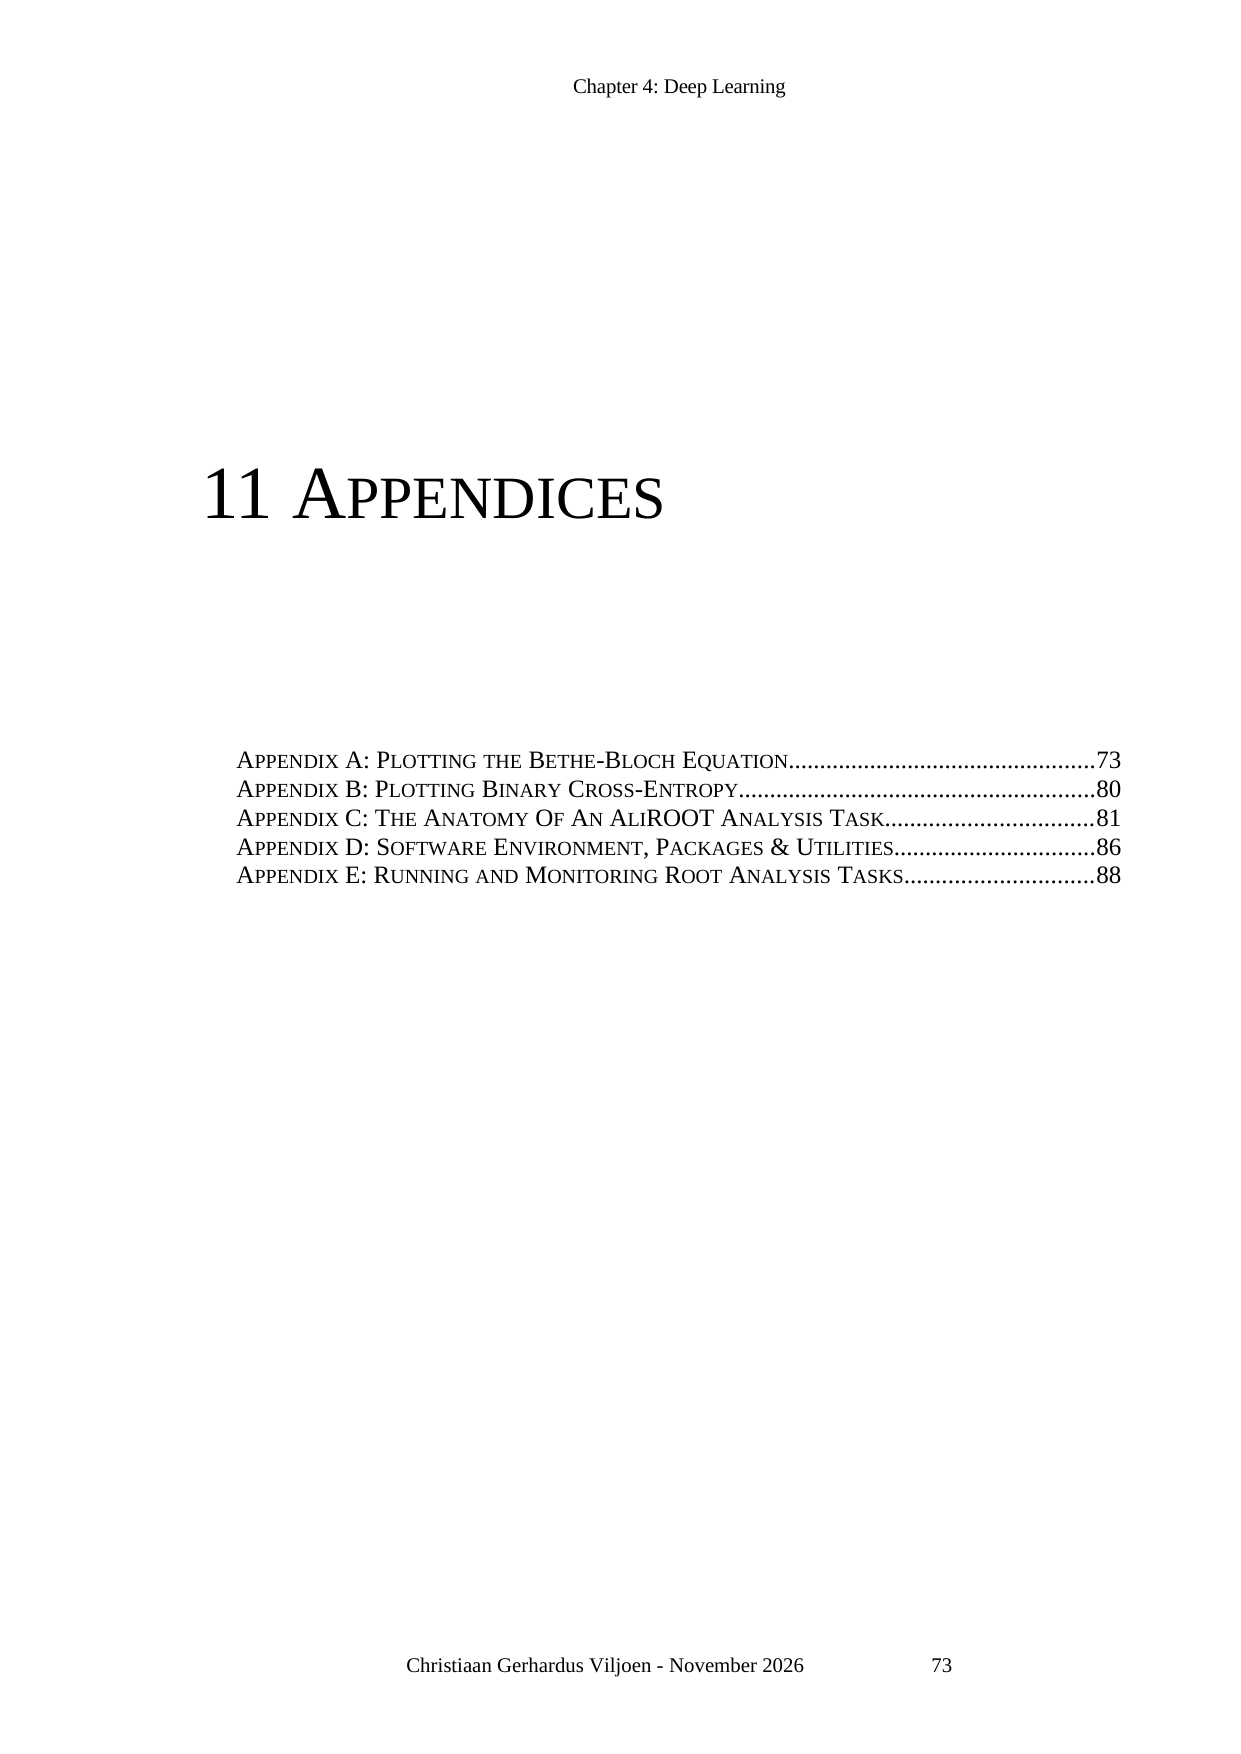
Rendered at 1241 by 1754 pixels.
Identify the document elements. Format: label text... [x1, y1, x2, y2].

subtitle Appendices [201, 448, 1122, 534]
text Appendix C: The Anatomy Of An AliROOT Analysis Task 81 [236, 803, 1122, 832]
text Appendix E: Running and Monitoring Root Analysis Tasks 88 [236, 860, 1122, 889]
text Appendix B: Plotting Binary Cross-Entropy 80 [236, 774, 1122, 803]
text Appendix D: Software Environment, Packages & Utilities 86 [236, 832, 1122, 860]
text Appendix A: Plotting the Bethe-Bloch Equation 73 [236, 745, 1122, 774]
